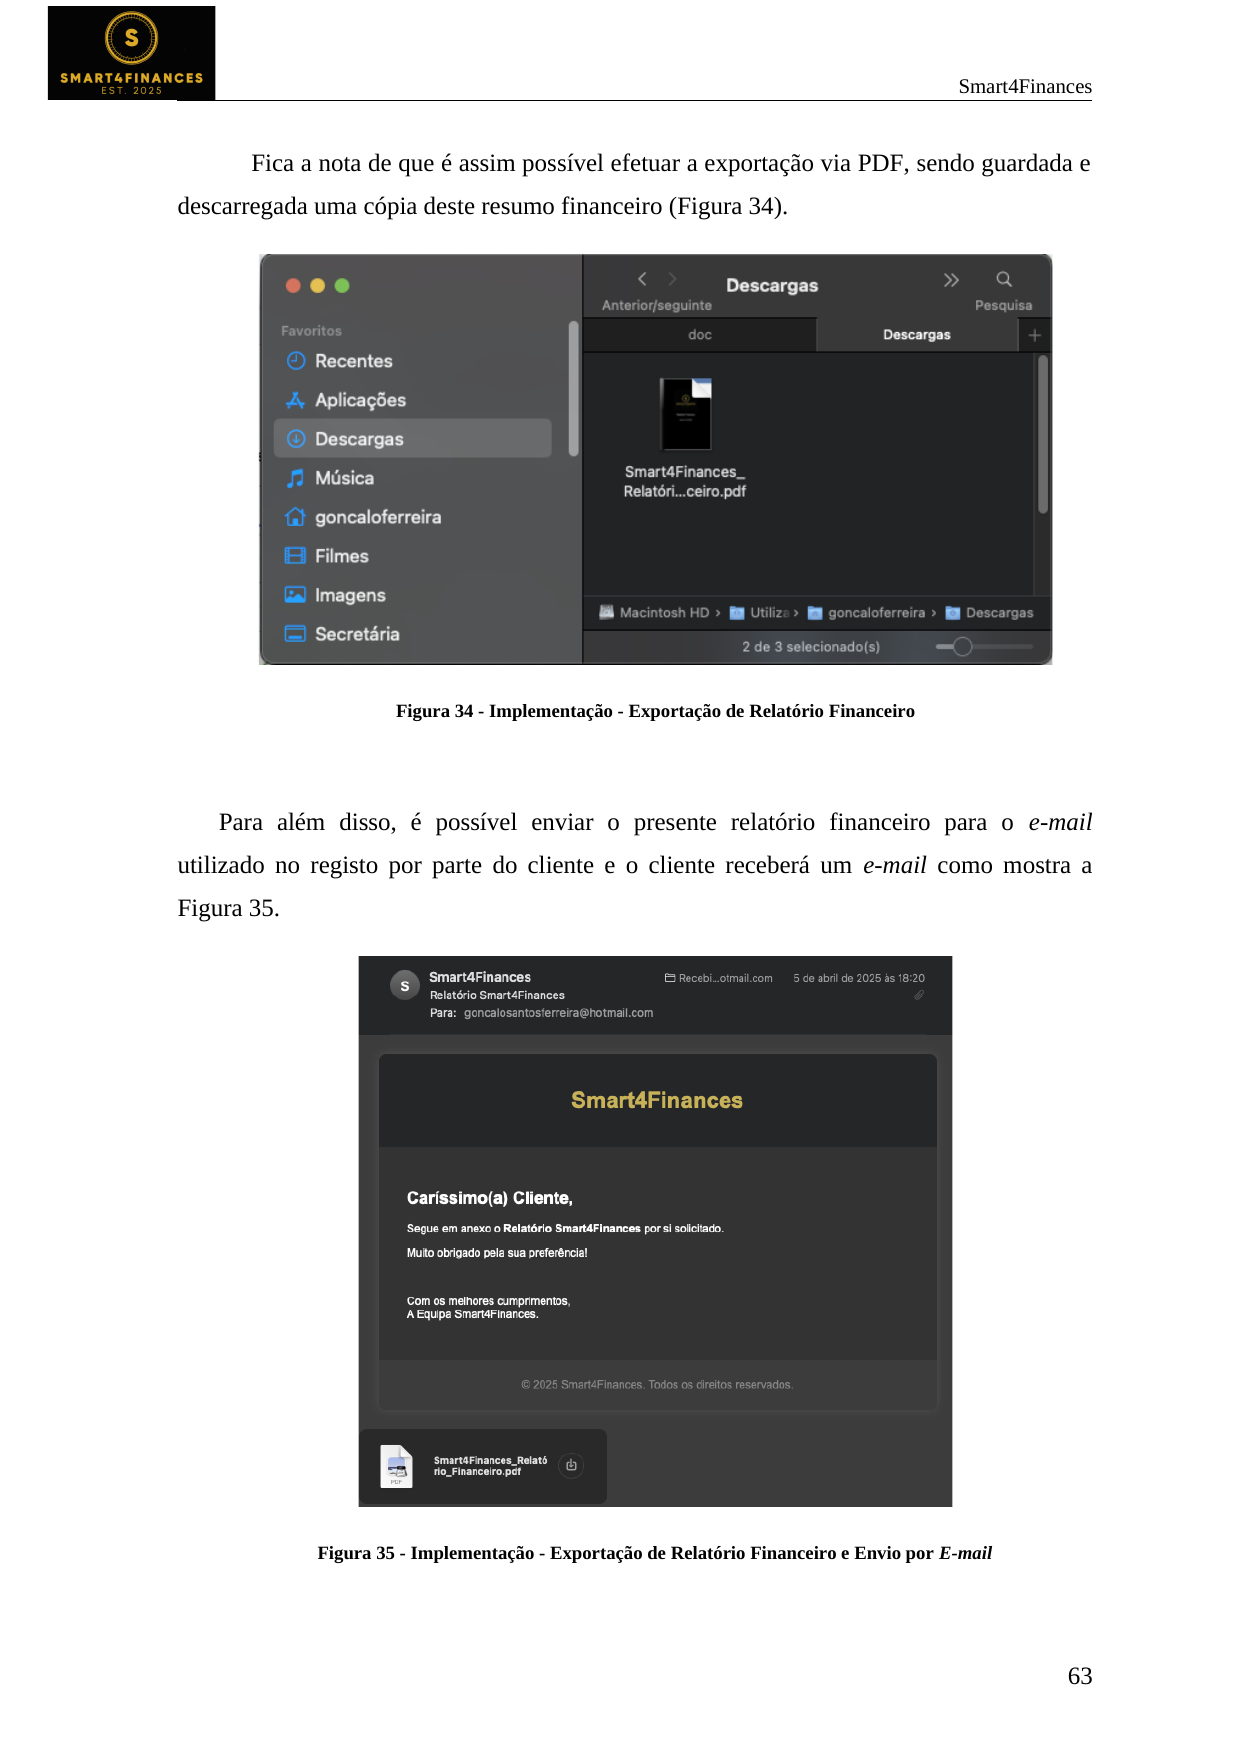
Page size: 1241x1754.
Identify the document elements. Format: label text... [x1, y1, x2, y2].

text Figura 34 - Implementação - Exportação de Relatório Financeiro [177, 700, 1092, 722]
picture [258, 254, 1053, 665]
text Para além disso, é possível enviar o presente relatório financeiro para o e-mail utilizado no registo por parte do cliente e o cliente receberá um e-mail como mostra a Figura 35. [177, 807, 1092, 922]
picture [358, 956, 953, 1507]
text Fica a nota de que é assim possível efetuar a exportação via PDF, sendo guardada e descarregada uma cópia deste resumo financeiro (Figura 34). [177, 148, 1092, 219]
picture [47, 6, 216, 100]
text Figura 35 - Implementação - Exportação de Relatório Financeiro e Envio por E-mail [177, 1542, 1092, 1563]
